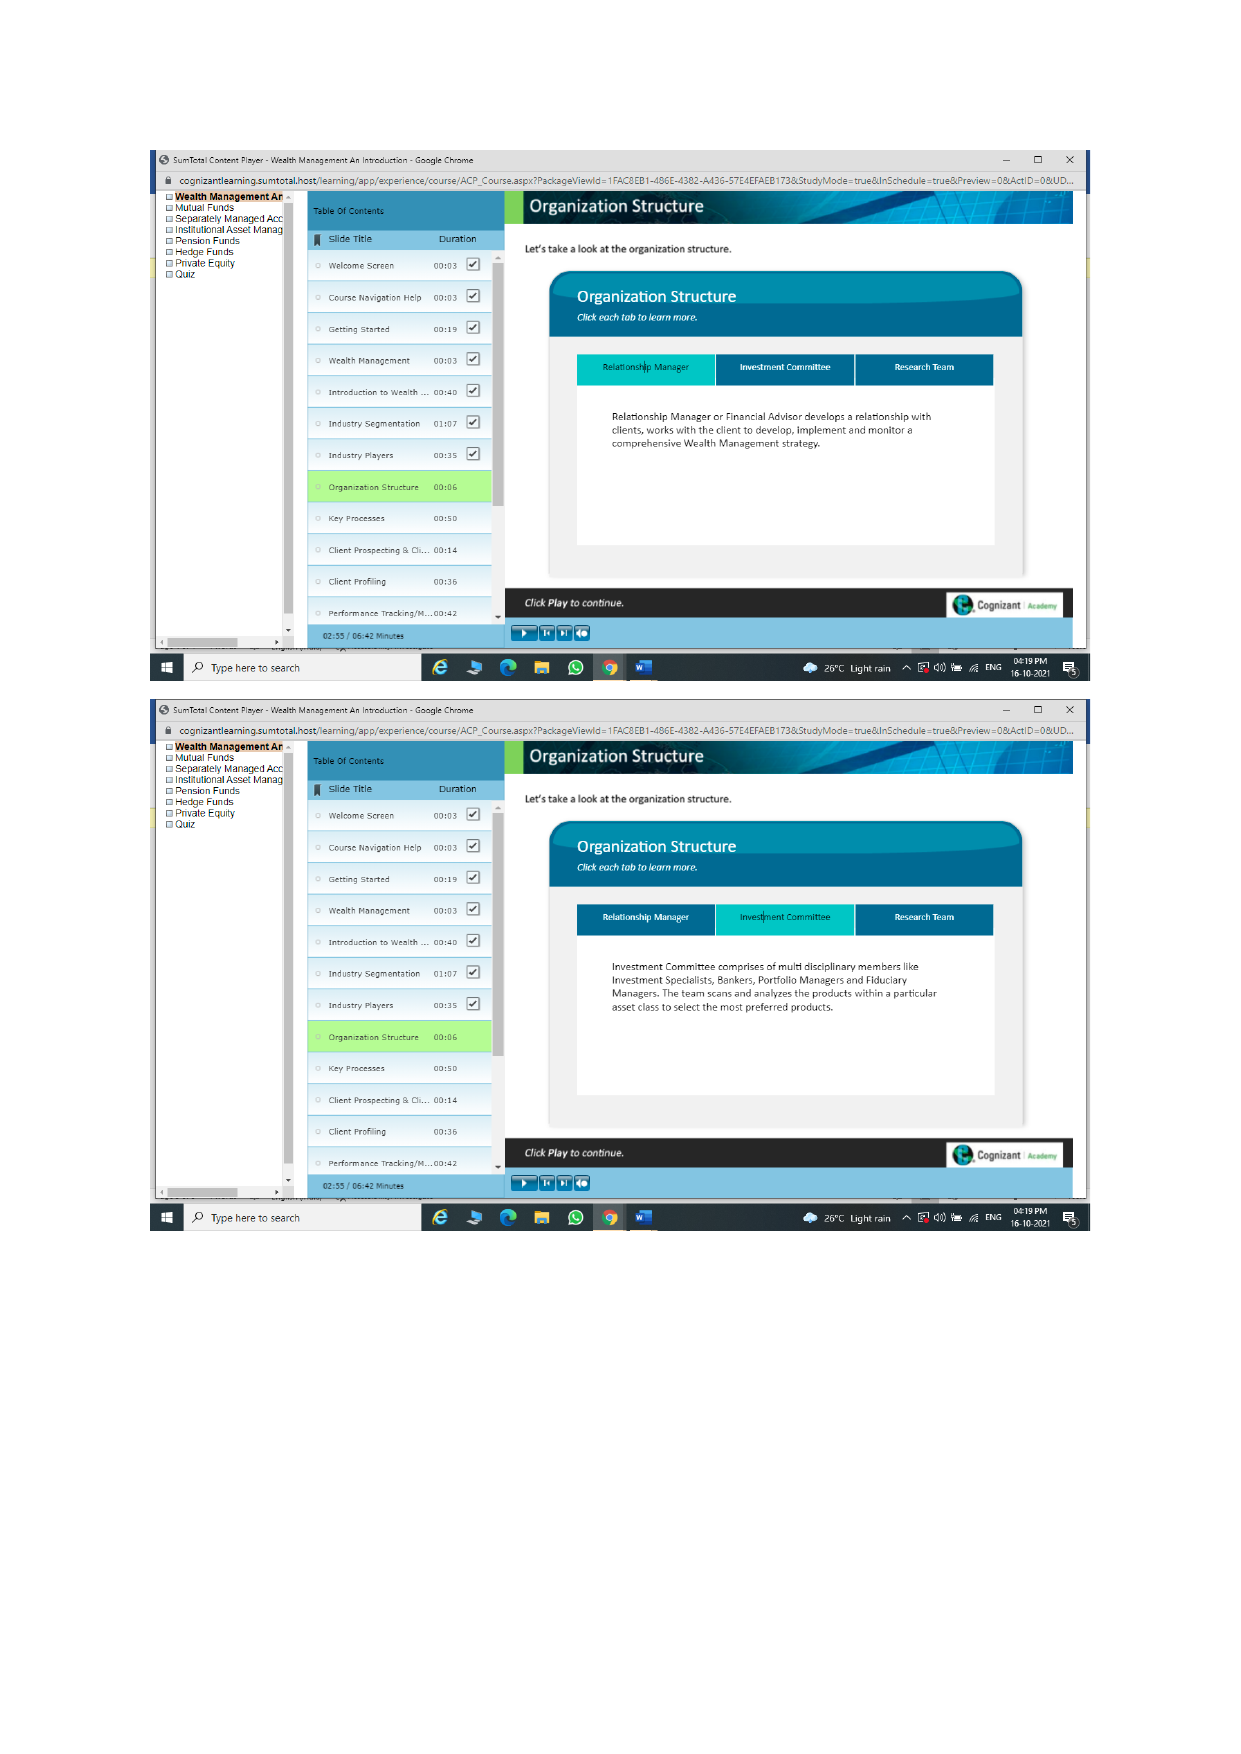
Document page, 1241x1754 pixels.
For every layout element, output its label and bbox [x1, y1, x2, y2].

picture [150, 699, 1091, 1231]
picture [150, 150, 1091, 681]
